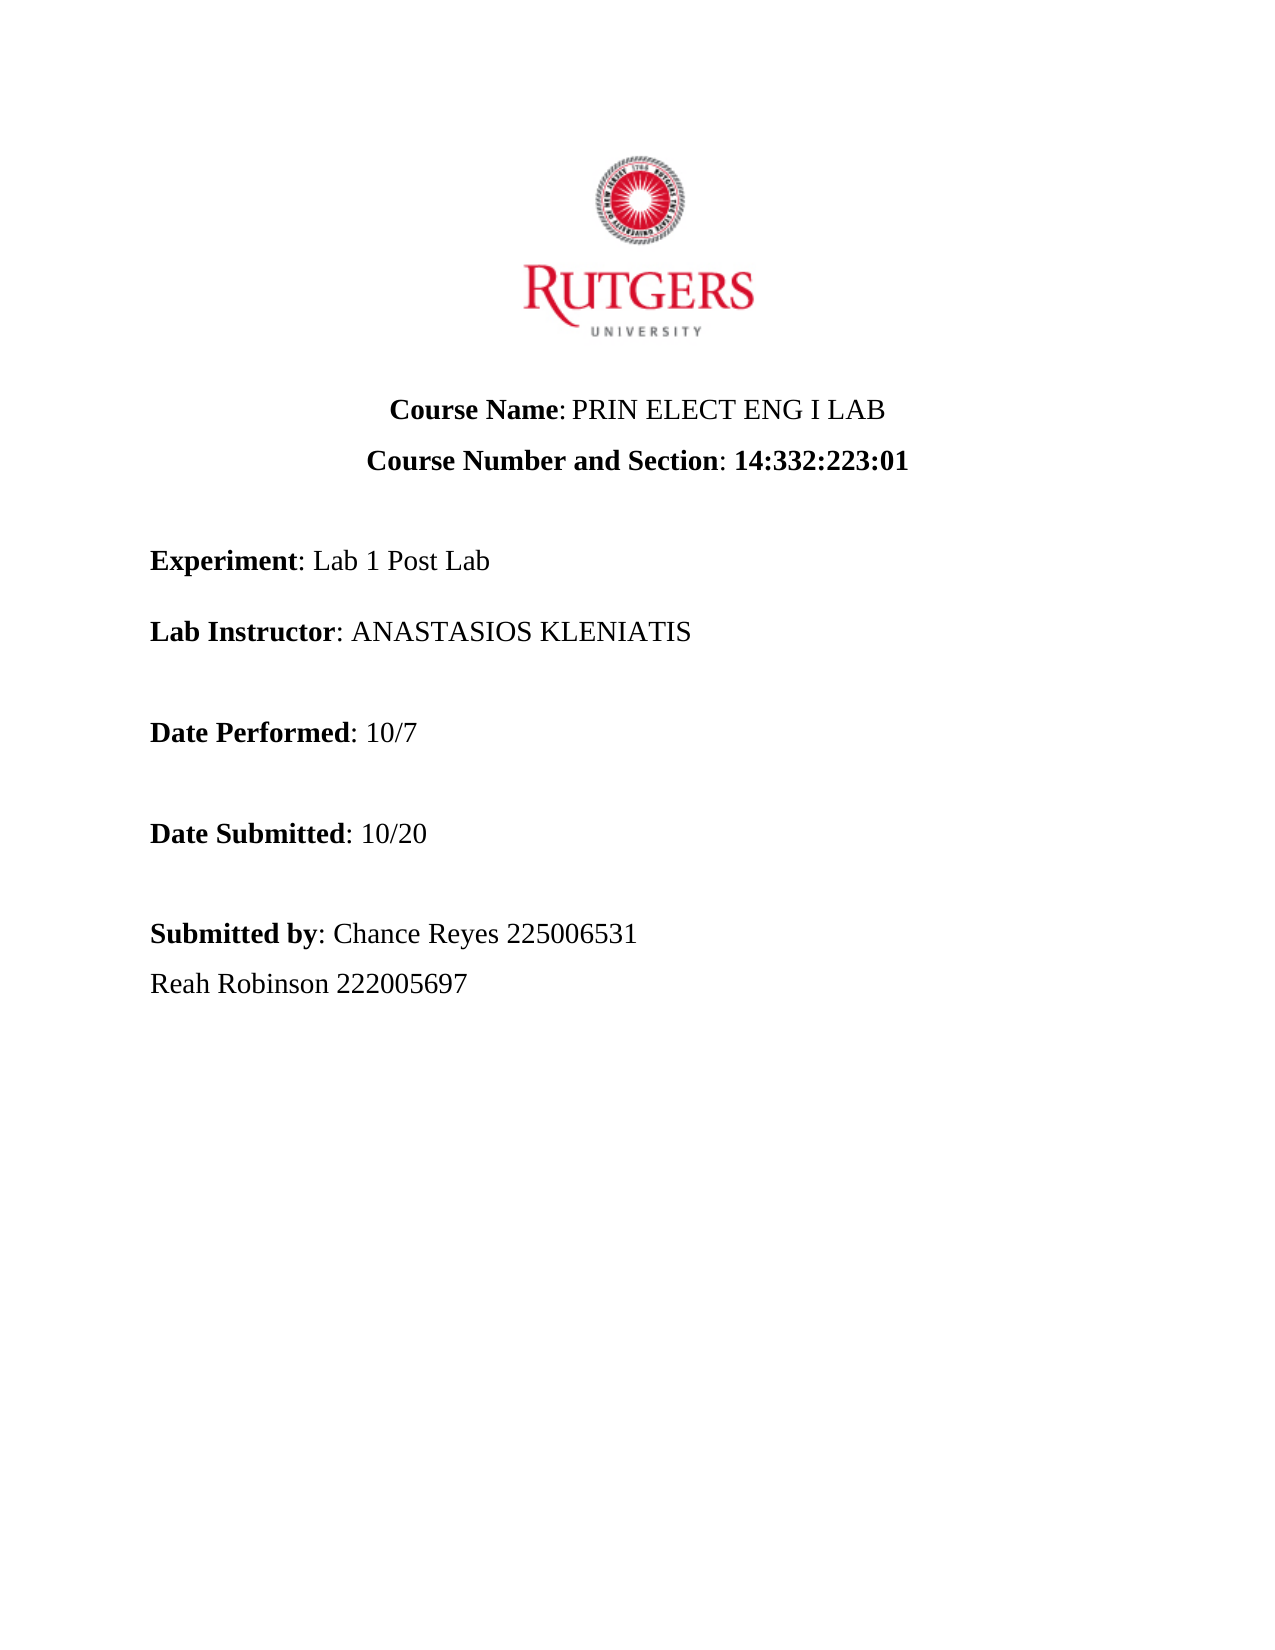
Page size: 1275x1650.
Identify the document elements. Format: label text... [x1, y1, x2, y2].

text Date Performed: 10/7 [150, 715, 1125, 749]
text Course Number and Section: 14:332:223:01 [150, 443, 1125, 476]
picture [518, 150, 757, 347]
text Date Submitted: 10/20 [150, 816, 1125, 849]
text Reah Robinson 222005697 [150, 967, 1125, 1000]
text Course Name: PRIN ELECT ENG I LAB [150, 392, 1125, 426]
text Lab Instructor: ANASTASIOS KLENIATIS [150, 614, 1125, 648]
text Submitted by: Chance Reyes 225006531 [150, 916, 1125, 950]
text Experiment: Lab 1 Post Lab [150, 543, 1125, 577]
